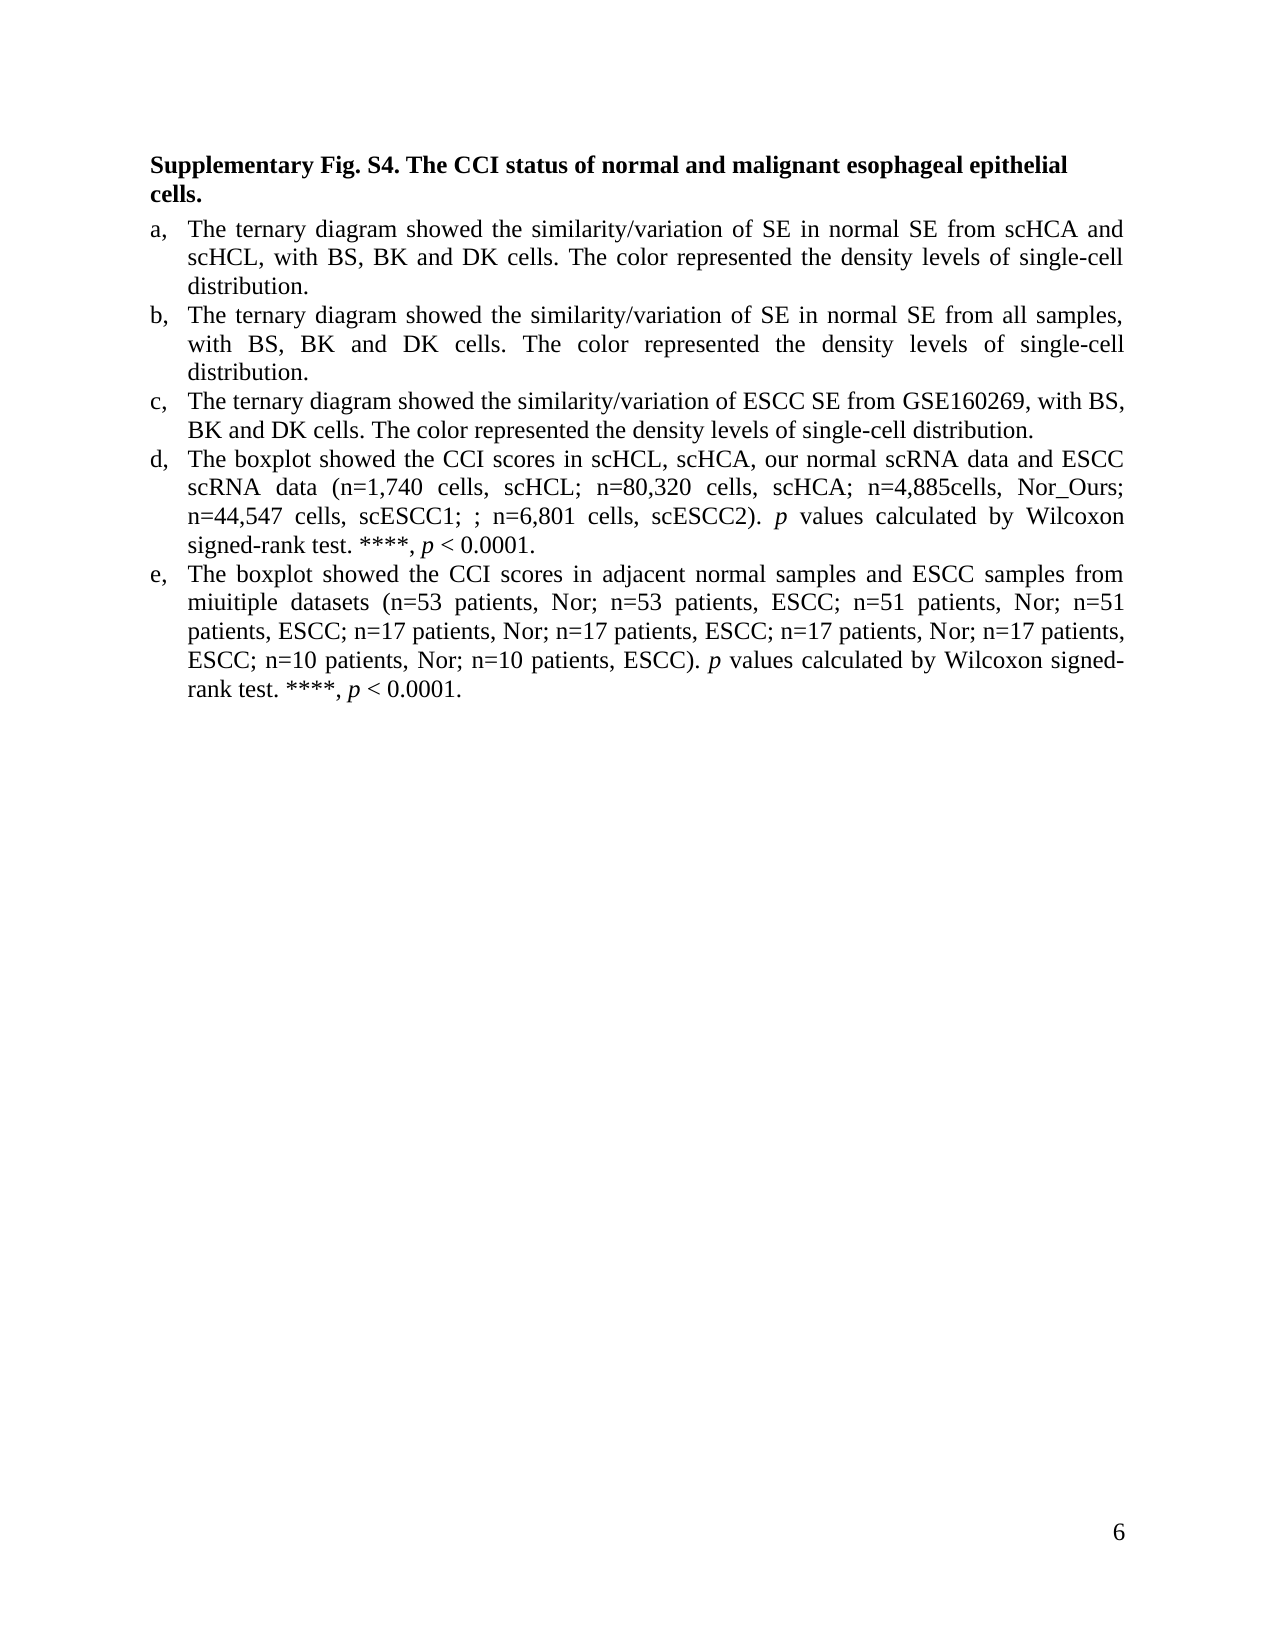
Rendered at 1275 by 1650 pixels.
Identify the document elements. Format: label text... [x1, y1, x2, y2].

list The boxplot showed the CCI scores in adjacent normal samples and ESCC samples from miuitiple datasets (n=53 patients, Nor; n=53 patients, ESCC; n=51 patients, Nor; n=51 patients, ESCC; n=17 patients, Nor; n=17 patients, ESCC; n=17 patients, Nor; n=17 patients, ESCC; n=10 patients, Nor; n=10 patients, ESCC). p values calculated by Wilcoxon signed-rank test. ****, p < 0.0001. [150, 559, 1125, 702]
list The ternary diagram showed the similarity/variation of SE in normal SE from all samples, with BS, BK and DK cells. The color represented the density levels of single-cell distribution. [150, 300, 1125, 386]
list The boxplot showed the CCI scores in scHCL, scHCA, our normal scRNA data and ESCC scRNA data (n=1,740 cells, scHCL; n=80,320 cells, scHCA; n=4,885cells, Nor_Ours; n=44,547 cells, scESCC1; ; n=6,801 cells, scESCC2). p values calculated by Wilcoxon signed-rank test. ****, p < 0.0001. [150, 444, 1125, 559]
list The ternary diagram showed the similarity/variation of ESCC SE from GSE160269, with BS, BK and DK cells. The color represented the density levels of single-cell distribution. [150, 386, 1125, 444]
list The ternary diagram showed the similarity/variation of SE in normal SE from scHCA and scHCL, with BS, BK and DK cells. The color represented the density levels of single-cell distribution. [150, 214, 1125, 300]
subtitle Supplementary Fig. S4. The CCI status of normal and malignant esophageal epithelial cells. [150, 150, 1125, 207]
